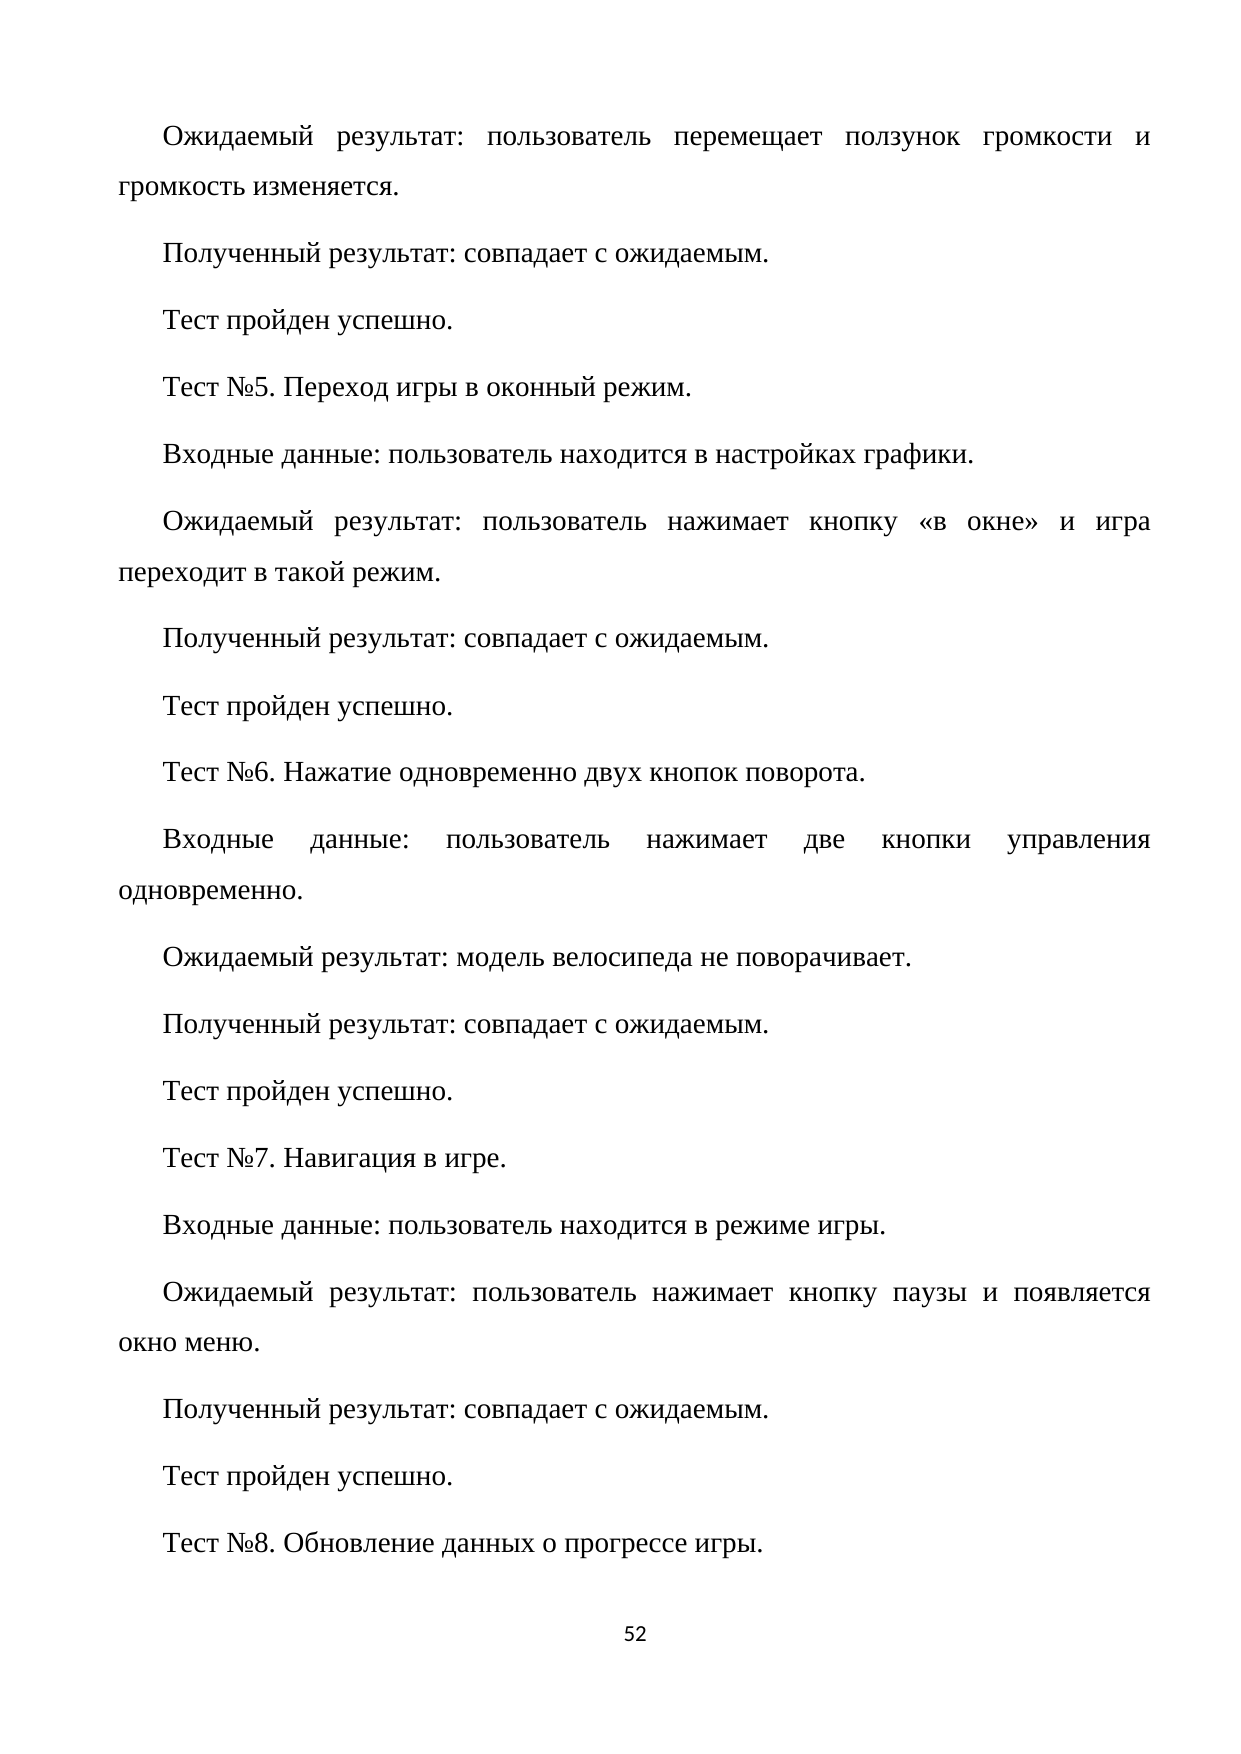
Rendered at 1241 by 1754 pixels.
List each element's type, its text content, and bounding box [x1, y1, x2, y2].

text Ожидаемый результат: пользователь перемещает ползунок громкости и громкость изменяется. [118, 118, 1152, 202]
text Тест пройден успешно. [118, 1073, 1152, 1106]
text Тест №8. Обновление данных о прогрессе игры. [118, 1525, 1152, 1558]
text Ожидаемый результат: пользователь нажимает кнопку «в окне» и игра переходит в такой режим. [118, 503, 1152, 587]
text Тест №7. Навигация в игре. [118, 1140, 1152, 1173]
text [118, 235, 1152, 269]
text Тест №6. Нажатие одновременно двух кнопок поворота. [118, 754, 1152, 788]
text Полученный результат: совпадает с ожидаемым. [118, 1006, 1152, 1039]
text Ожидаемый результат: модель велосипеда не поворачивает. [118, 939, 1152, 972]
text Входные данные: пользователь находится в режиме игры. [118, 1207, 1152, 1240]
text Ожидаемый результат: пользователь нажимает кнопку паузы и появляется окно меню. [118, 1274, 1152, 1358]
text Полученный результат: совпадает с ожидаемым. [118, 621, 1152, 654]
text Полученный результат: совпадает с ожидаемым. [118, 1391, 1152, 1424]
text Тест пройден успешно. [118, 1458, 1152, 1492]
text Тест №5. Переход игры в оконный режим. [118, 369, 1152, 403]
text Тест пройден успешно. [118, 688, 1152, 721]
text Входные данные: пользователь нажимает две кнопки управления одновременно. [118, 822, 1152, 905]
text Тест пройден успешно. [118, 302, 1152, 336]
text Входные данные: пользователь находится в настройках графики. [118, 436, 1152, 470]
